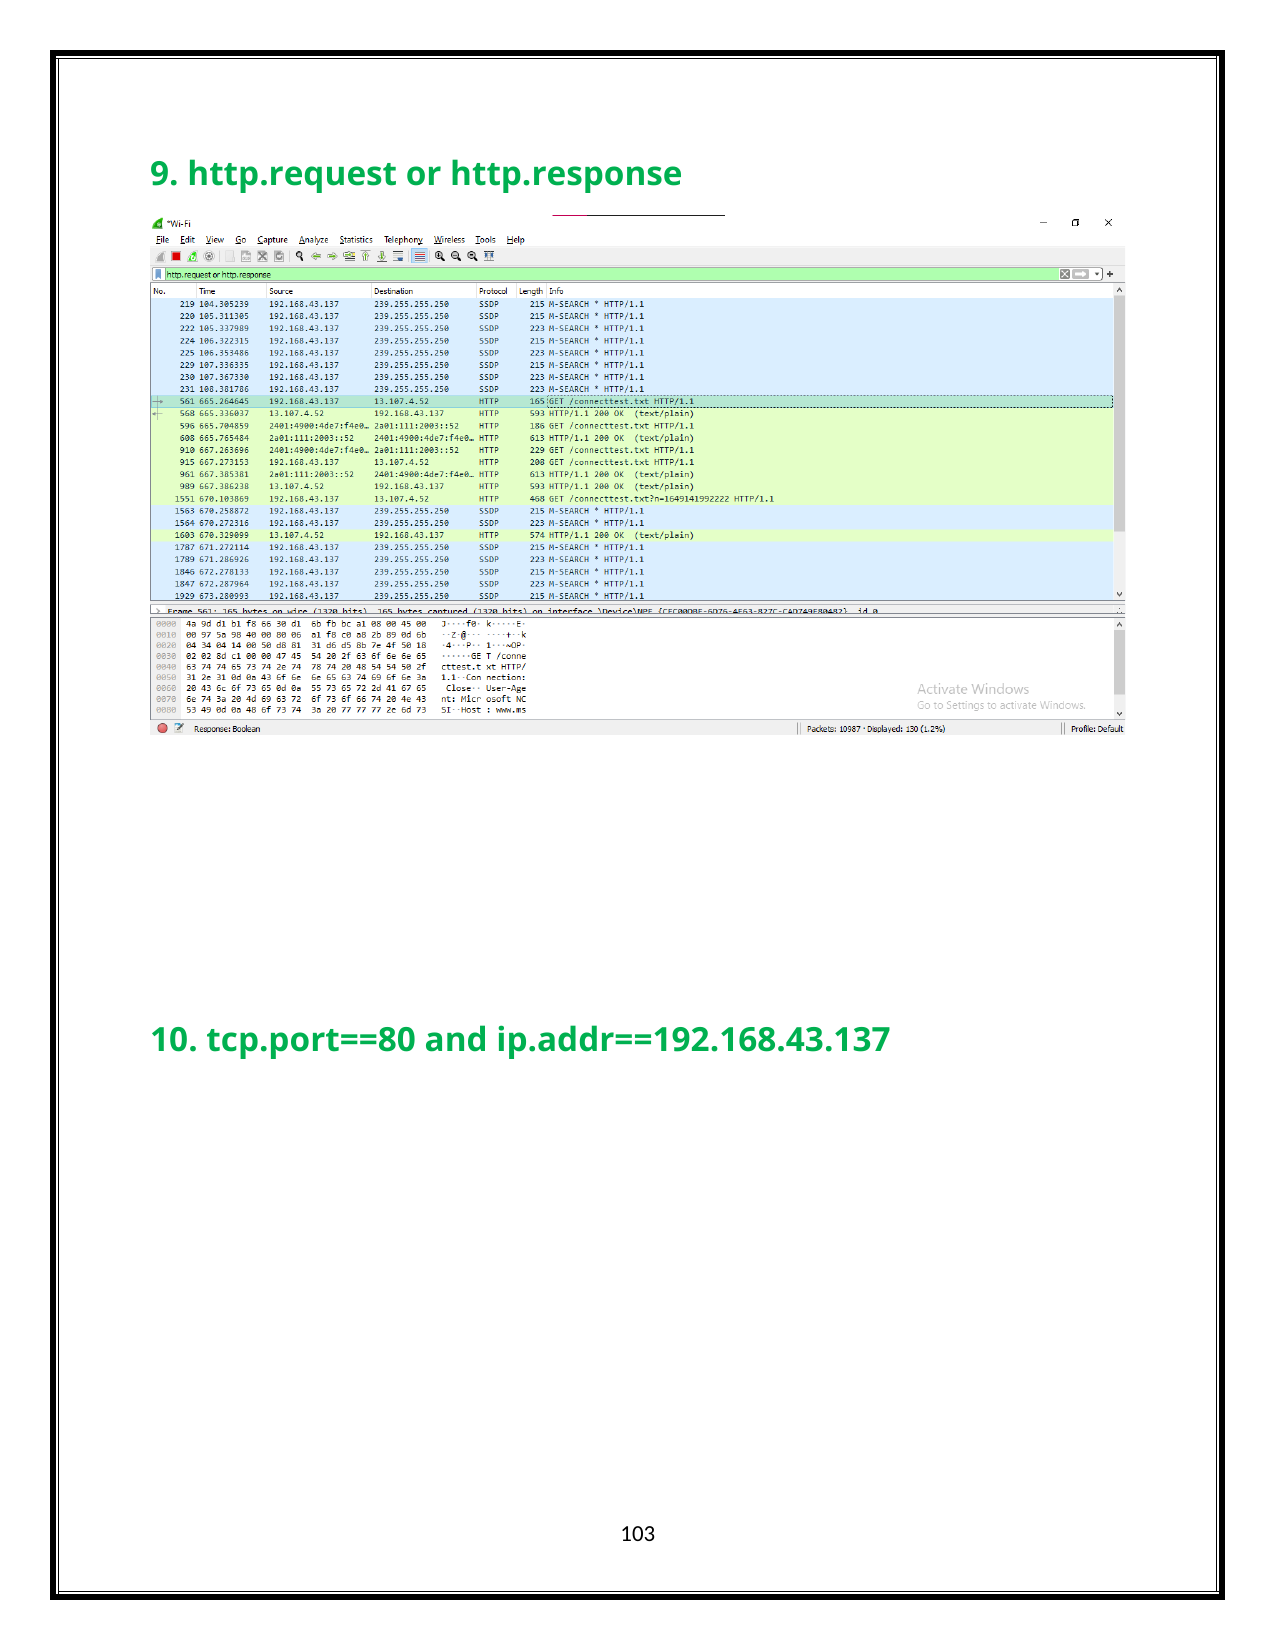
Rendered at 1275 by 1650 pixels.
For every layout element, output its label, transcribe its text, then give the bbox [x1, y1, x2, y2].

text 10. tcp.port==80 and ip.addr==192.168.43.137 [150, 1016, 1125, 1061]
text 9. http.request or http.response [150, 150, 1125, 195]
picture [150, 215, 1125, 735]
